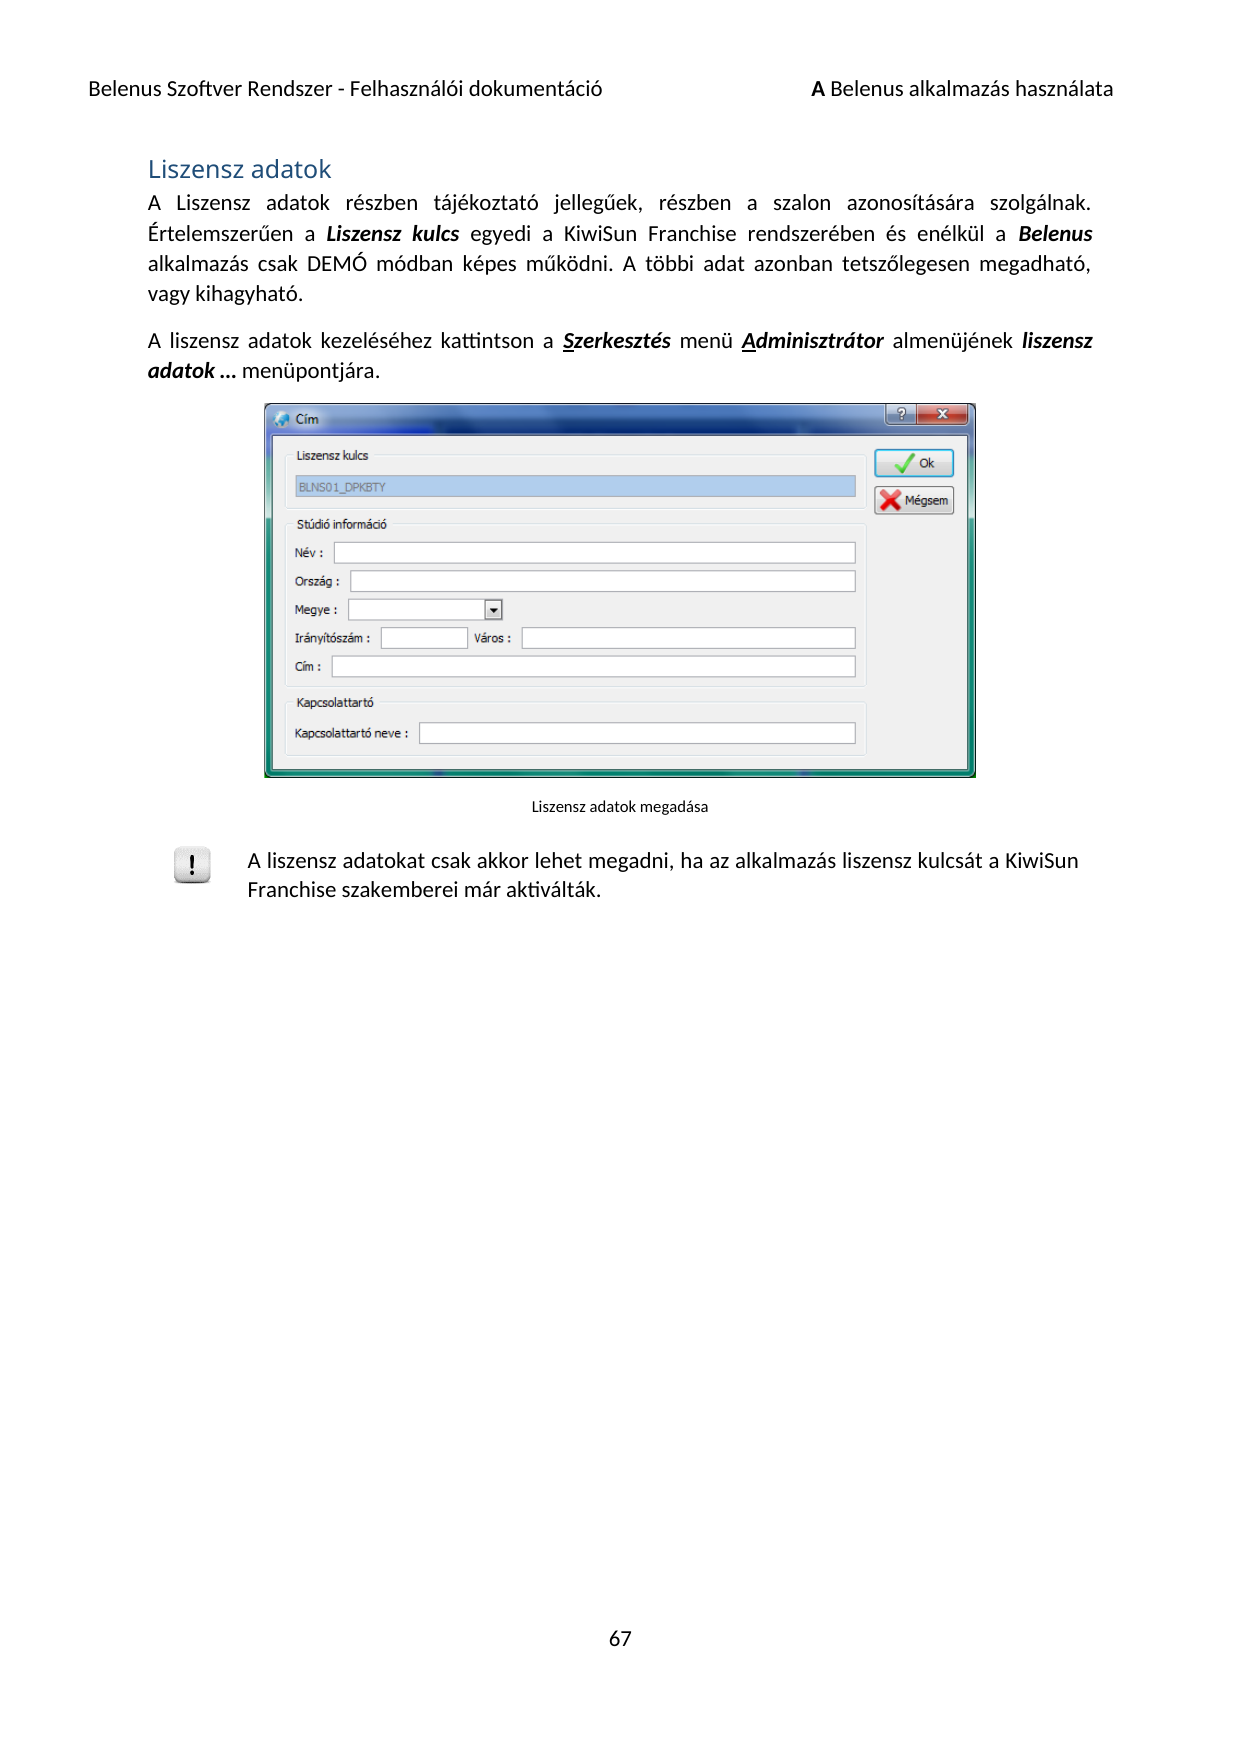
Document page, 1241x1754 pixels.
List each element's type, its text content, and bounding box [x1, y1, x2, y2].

text A liszensz adatok kezeléséhez kattintson a Szerkesztés menü Adminisztrátor almenüjének liszensz adatok … menüpontjára. [148, 326, 1093, 384]
table_header [148, 835, 236, 914]
picture [173, 846, 211, 884]
picture [264, 403, 976, 778]
table_header A liszensz adatokat csak akkor lehet megadni, ha az alkalmazás liszensz kulcsát a KiwiSun Franchise szakemberei már aktiválták. [236, 835, 1092, 914]
subtitle Liszensz adatok [148, 152, 1093, 186]
text A Liszensz adatok részben tájékoztató jellegűek, részben a szalon azonosítására szolgálnak. Értelemszerűen a Liszensz kulcs egyedi a KiwiSun Franchise rendszerében és enélkül a Belenus alkalmazás csak DEMÓ módban képes működni. A többi adat azonban tetszőlegesen megadható, vagy kihagyható. [148, 188, 1093, 307]
text Liszensz adatok megadása [148, 796, 1093, 817]
